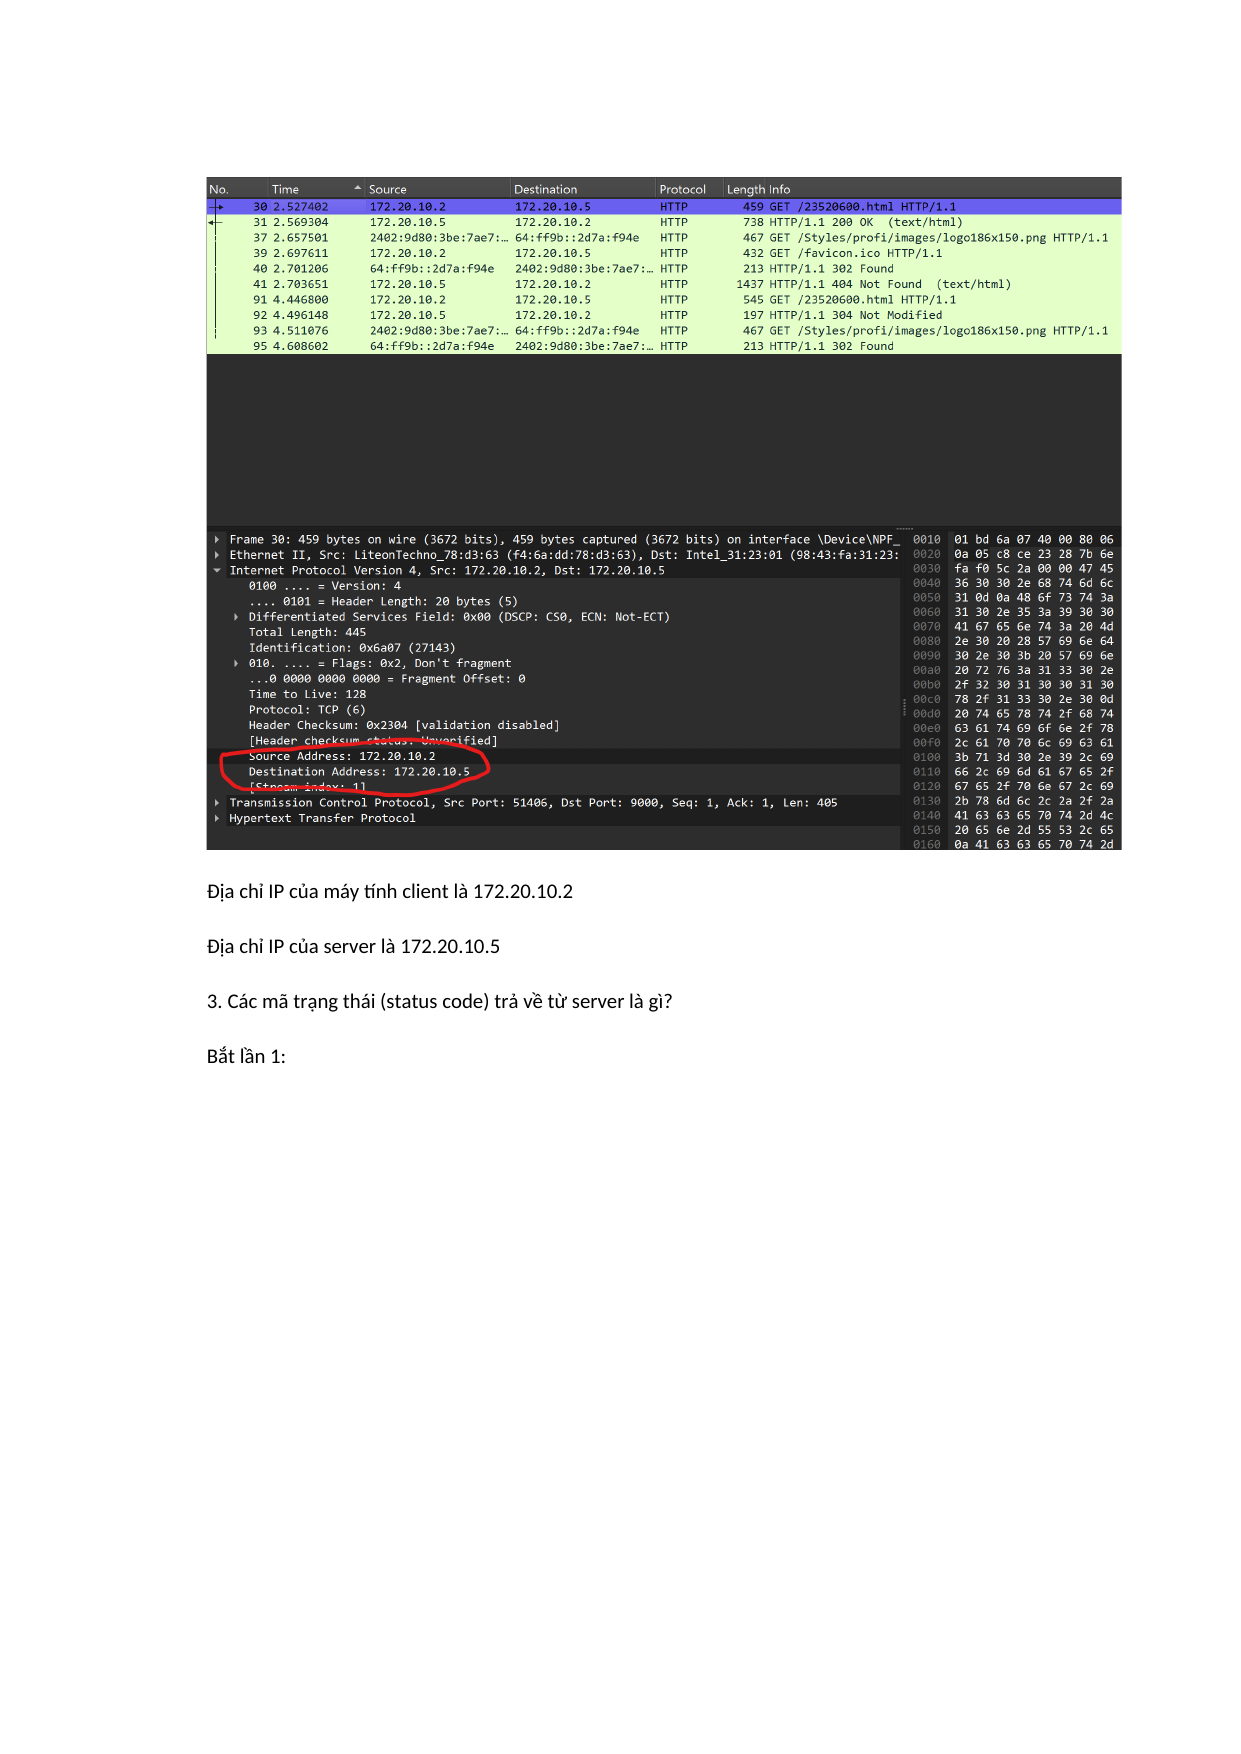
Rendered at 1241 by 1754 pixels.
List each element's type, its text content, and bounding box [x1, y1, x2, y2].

list Các mã trạng thái (status code) trả về từ server là gì? [207, 988, 1122, 1014]
list Bắt lần 1: [207, 1043, 1122, 1068]
text Địa chỉ IP của server là 172.20.10.5 [207, 933, 1122, 959]
text Địa chỉ IP của máy tính client là 172.20.10.2 [207, 879, 1122, 904]
picture [206, 177, 1122, 850]
